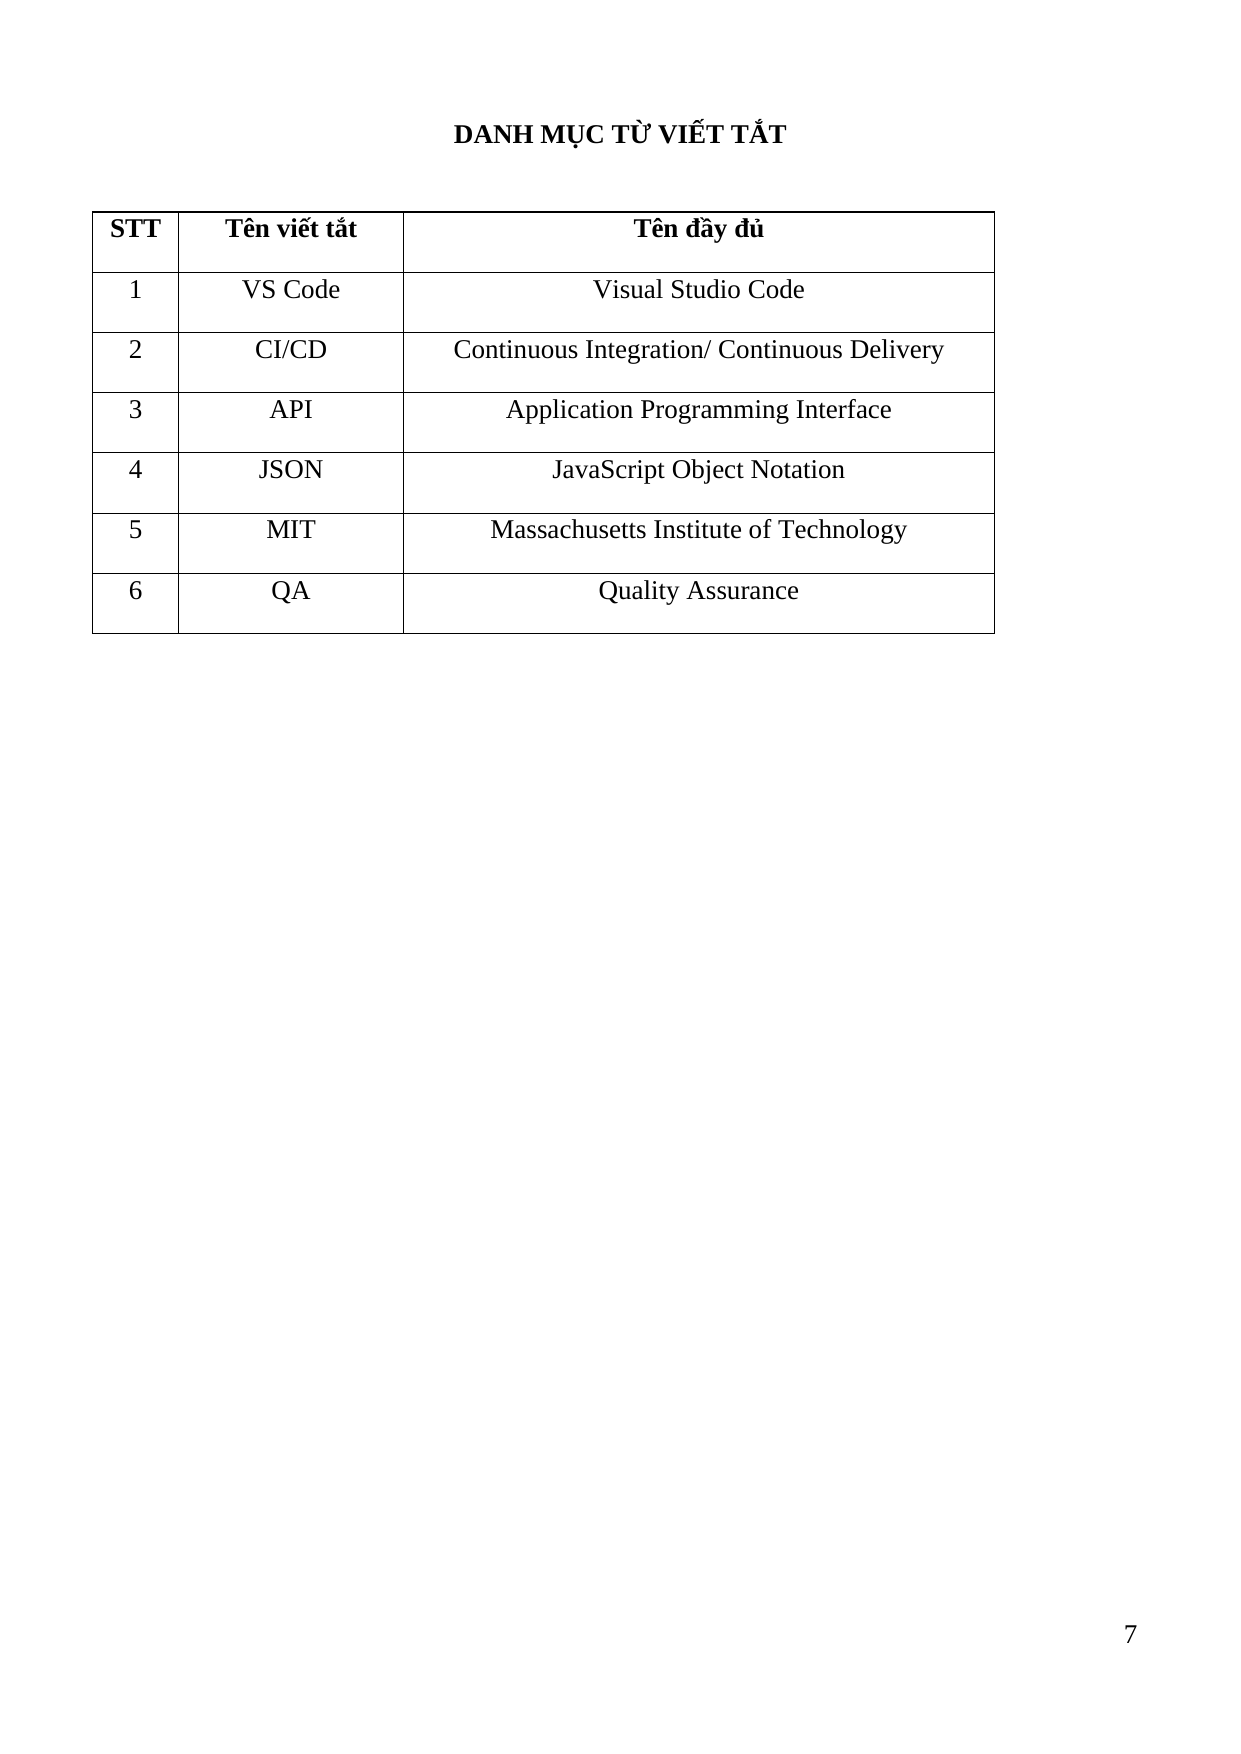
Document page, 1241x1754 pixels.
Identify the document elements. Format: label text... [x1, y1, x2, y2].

table_cell CI/CD [179, 333, 403, 392]
table_cell Continuous Integration/ Continuous Delivery [404, 333, 994, 392]
table_cell Application Programming Interface [404, 393, 994, 452]
table_cell 6 [93, 574, 178, 633]
table_cell VS Code [179, 273, 403, 332]
table_header Tên viết tắt [179, 213, 403, 272]
text DANH MỤC TỪ VIẾT TẮT [103, 118, 1137, 149]
table_cell 2 [93, 333, 178, 392]
table_cell 4 [93, 453, 178, 512]
table_cell Visual Studio Code [404, 273, 994, 332]
table_cell JavaScript Object Notation [404, 453, 994, 512]
table_cell 1 [93, 273, 178, 332]
table_cell Massachusetts Institute of Technology [404, 514, 994, 573]
table_cell 5 [93, 514, 178, 573]
table_cell QA [179, 574, 403, 633]
table_cell Quality Assurance [404, 574, 994, 633]
table_cell 3 [93, 393, 178, 452]
table_cell MIT [179, 514, 403, 573]
table_header Tên đầy đủ [404, 213, 994, 272]
table_header STT [93, 213, 178, 272]
table_cell API [179, 393, 403, 452]
table_cell JSON [179, 453, 403, 512]
